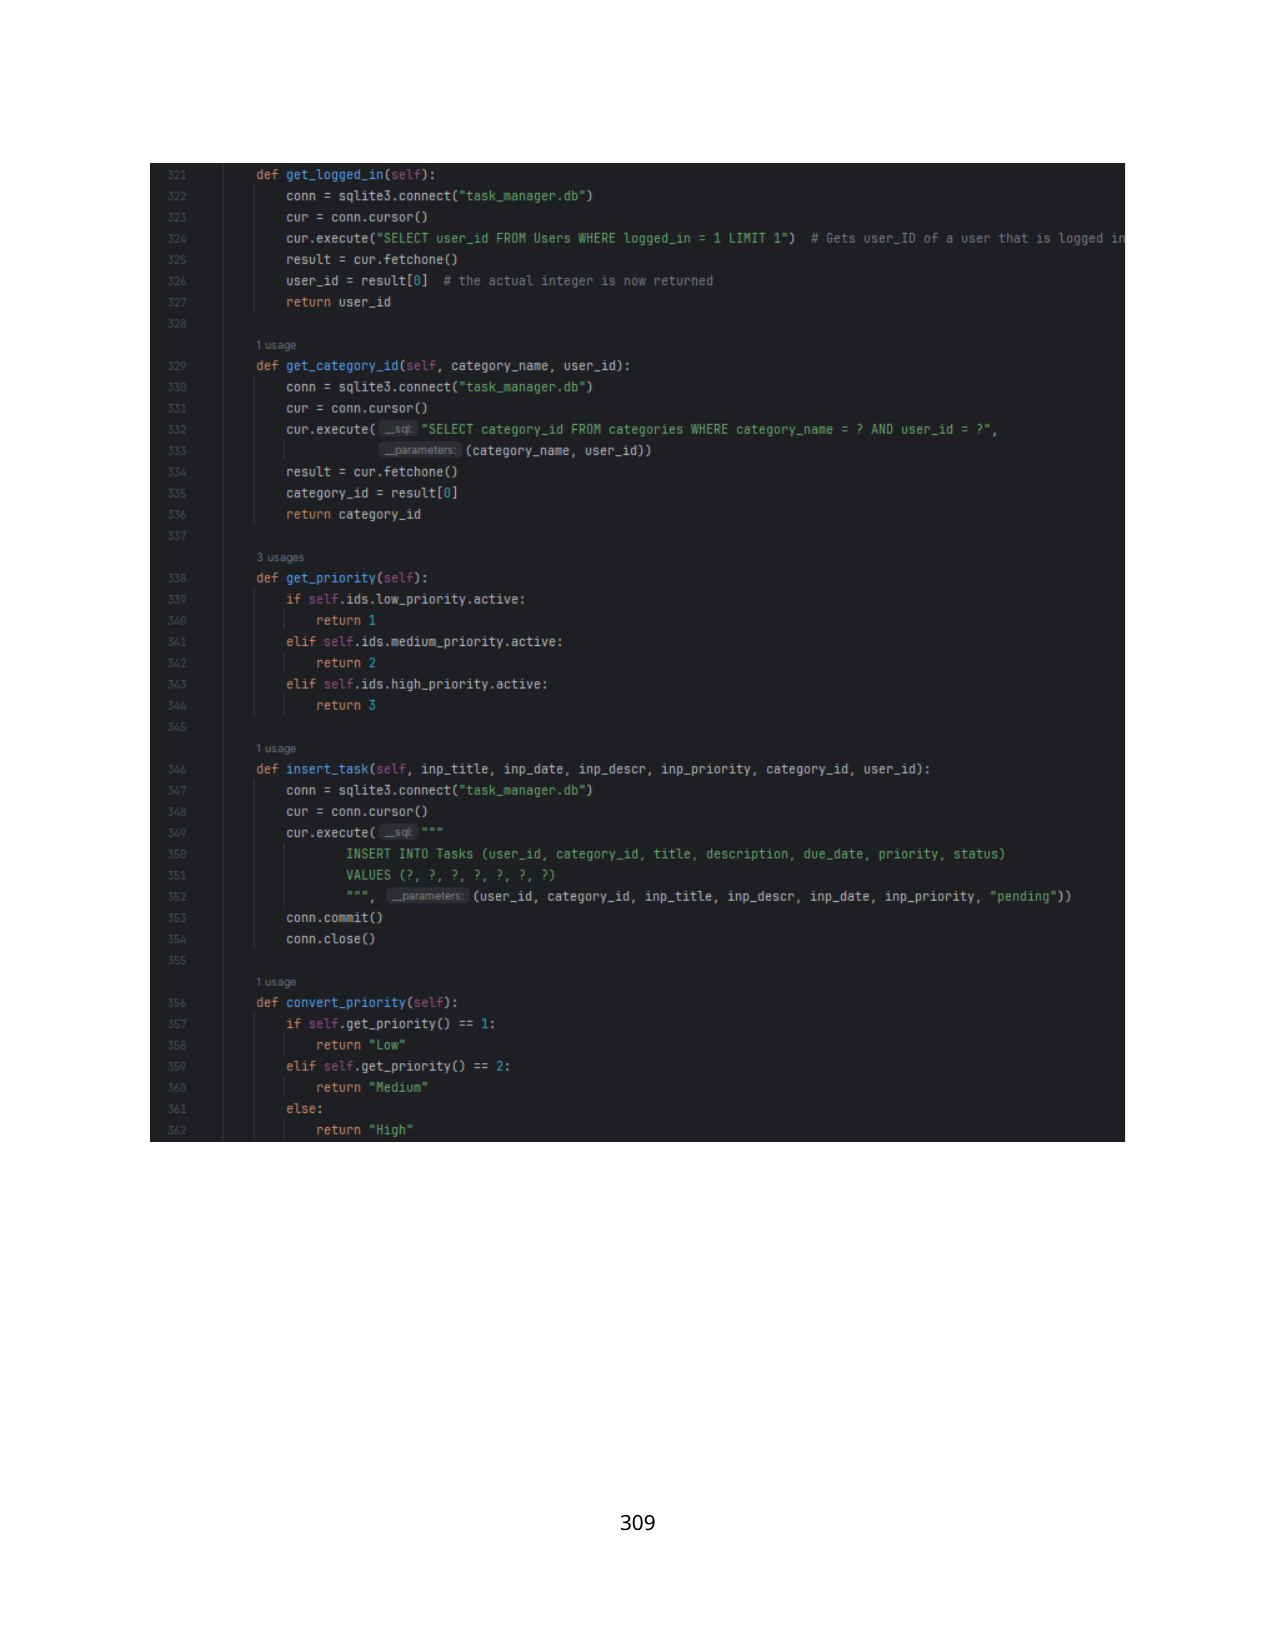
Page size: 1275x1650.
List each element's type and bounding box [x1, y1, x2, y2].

picture [150, 163, 1125, 1142]
